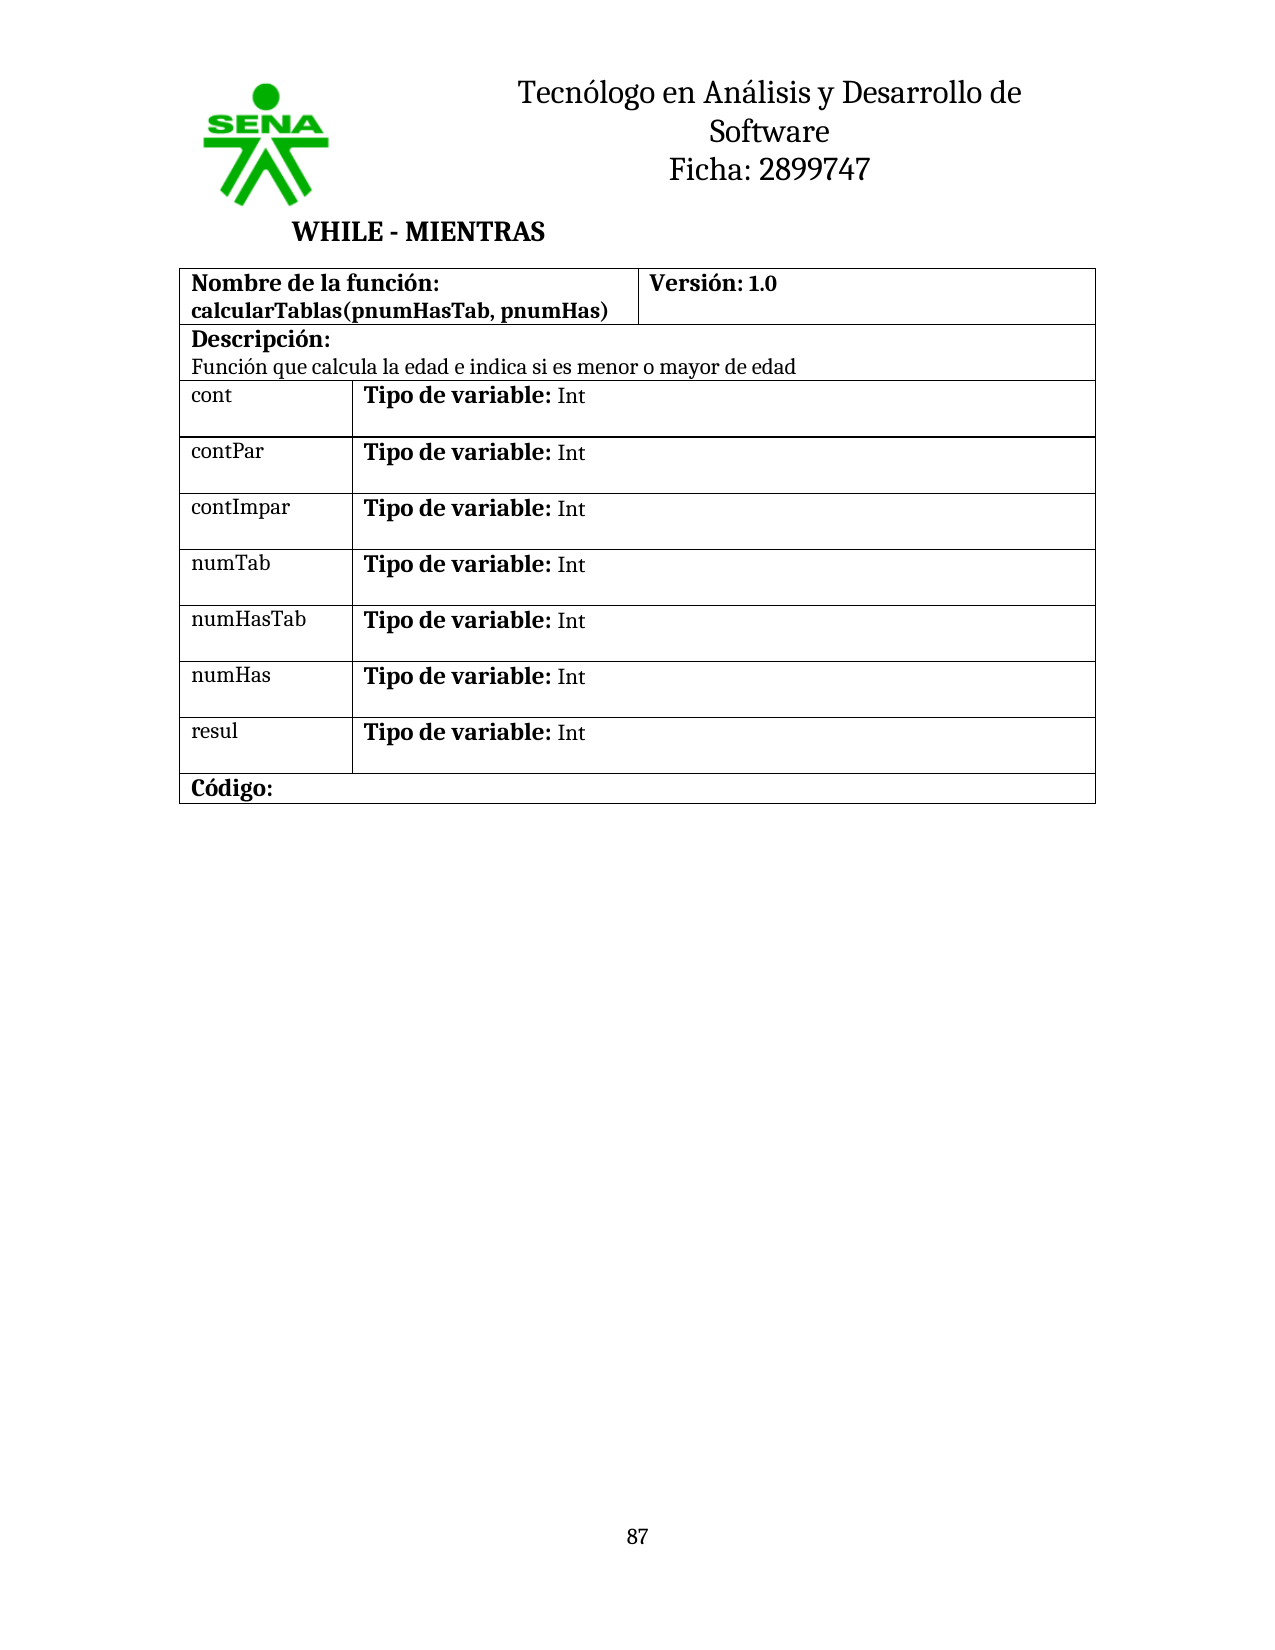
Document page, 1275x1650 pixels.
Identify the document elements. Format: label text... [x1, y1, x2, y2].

table_cell contImpar [180, 494, 352, 549]
table_cell Descripción: Función que calcula la edad e indica si es menor o mayor de edad [180, 325, 1095, 380]
table_cell cont [180, 381, 352, 436]
table_cell contPar [180, 438, 352, 493]
table_cell Tipo de variable: Int [353, 494, 1095, 549]
table_cell Tipo de variable: Int [353, 662, 1095, 717]
table_cell numHasTab [180, 606, 352, 661]
table_cell Tipo de variable: Int [353, 438, 1095, 493]
table_cell Tipo de variable: Int [353, 718, 1095, 773]
table_cell Tipo de variable: Int [353, 606, 1095, 661]
table_cell resul [180, 718, 352, 773]
table_header Nombre de la función: calcularTablas(pnumHasTab, pnumHas) [180, 269, 638, 324]
list WHILE - MIENTRAS [292, 215, 1096, 249]
table_cell Tipo de variable: Int [353, 381, 1095, 436]
table_cell Tipo de variable: Int [353, 550, 1095, 605]
picture [185, 73, 342, 222]
table_header Versión: 1.0 [639, 269, 1095, 324]
table_cell numHas [180, 662, 352, 717]
table_cell Código: [180, 774, 1095, 803]
table_cell numTab [180, 550, 352, 605]
